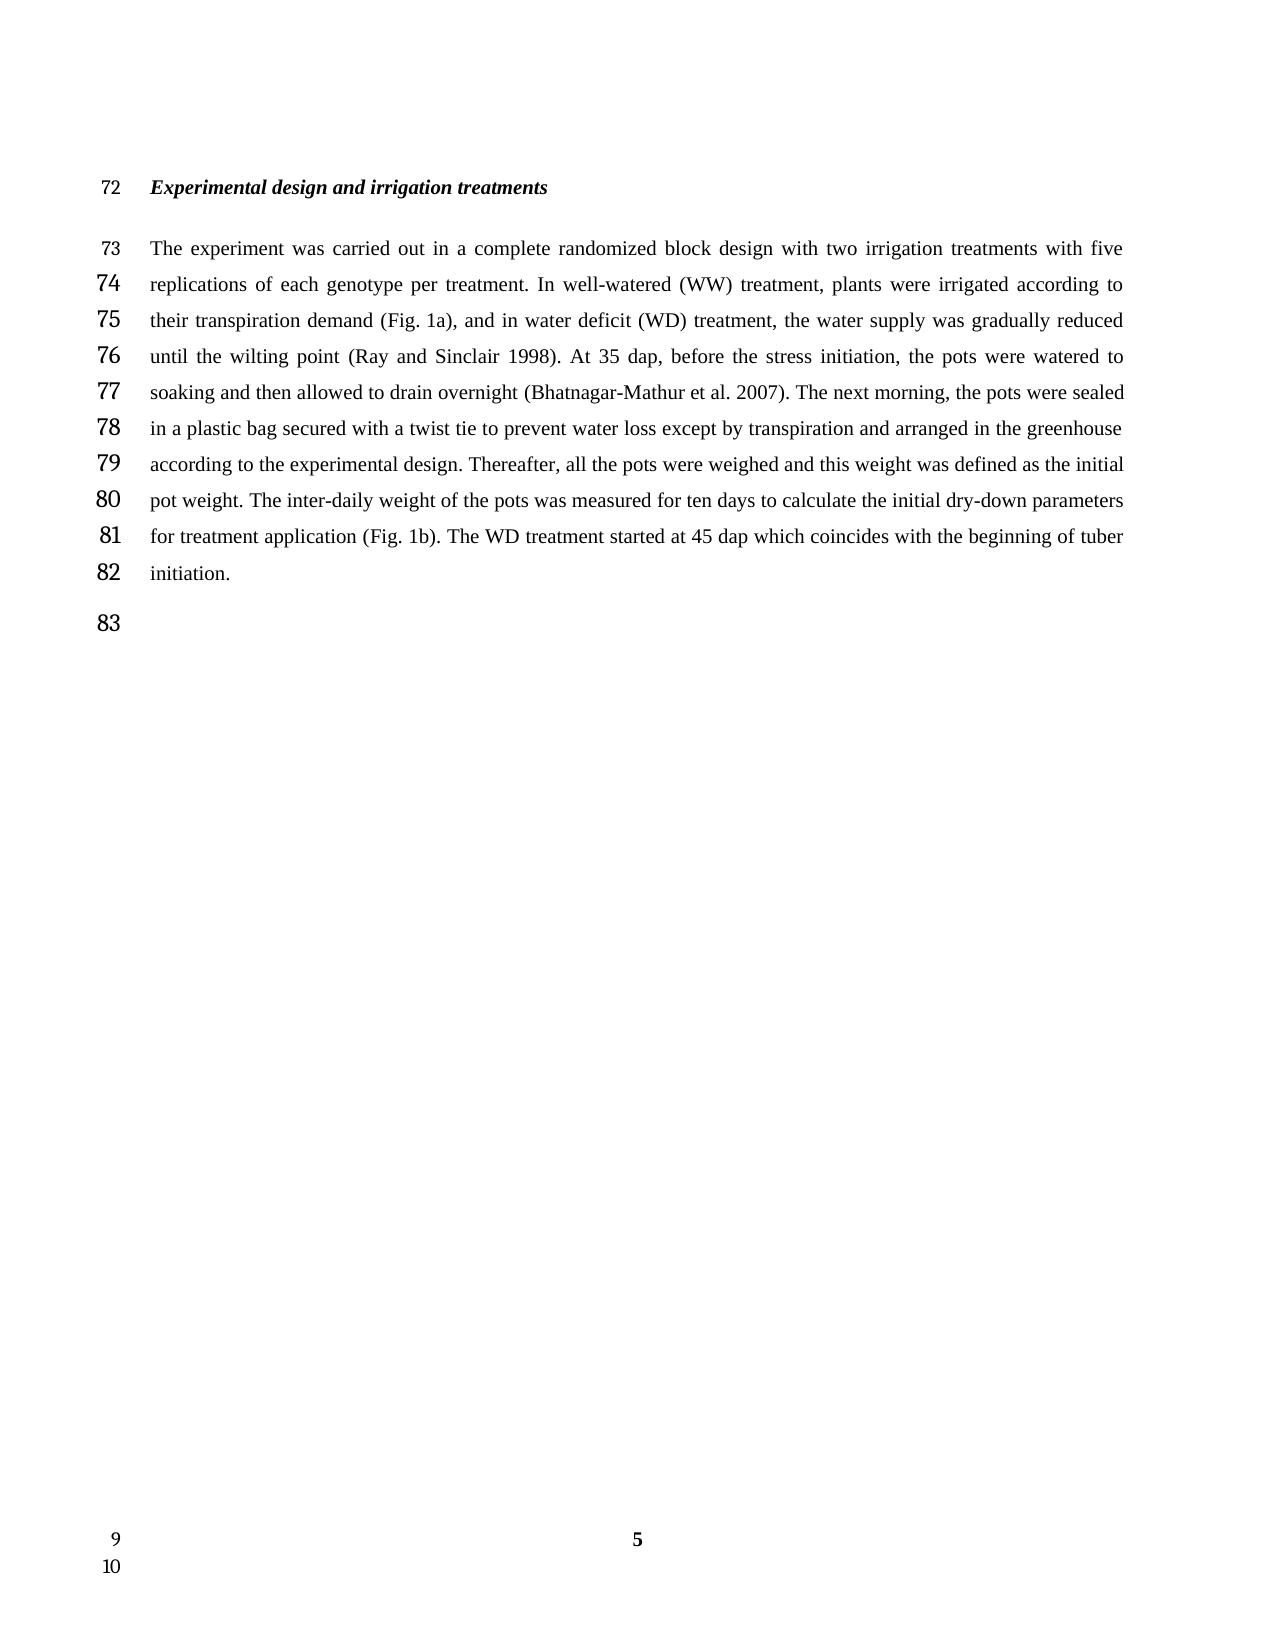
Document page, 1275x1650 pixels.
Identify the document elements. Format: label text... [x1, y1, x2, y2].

text The experiment was carried out in a complete randomized block design with two irrigation treatments with five replications of each genotype per treatment. In well-watered (WW) treatment, plants were irrigated according to their transpiration demand (Fig. 1a), and in water deficit (WD) treatment, the water supply was gradually reduced until the wilting point (Ray and Sinclair 1998). At 35 dap, before the stress initiation, the pots were watered to soaking and then allowed to drain overnight (Bhatnagar-Mathur et al. 2007). The next morning, the pots were sealed in a plastic bag secured with a twist tie to prevent water loss except by transpiration and arranged in the greenhouse according to the experimental design. Thereafter, all the pots were weighed and this weight was defined as the initial pot weight. The inter-daily weight of the pots was measured for ten days to calculate the initial dry-down parameters for treatment application (Fig. 1b). The WD treatment started at 45 dap which coincides with the beginning of tuber initiation. [150, 236, 1125, 584]
subtitle Experimental design and irrigation treatments [150, 175, 1125, 199]
